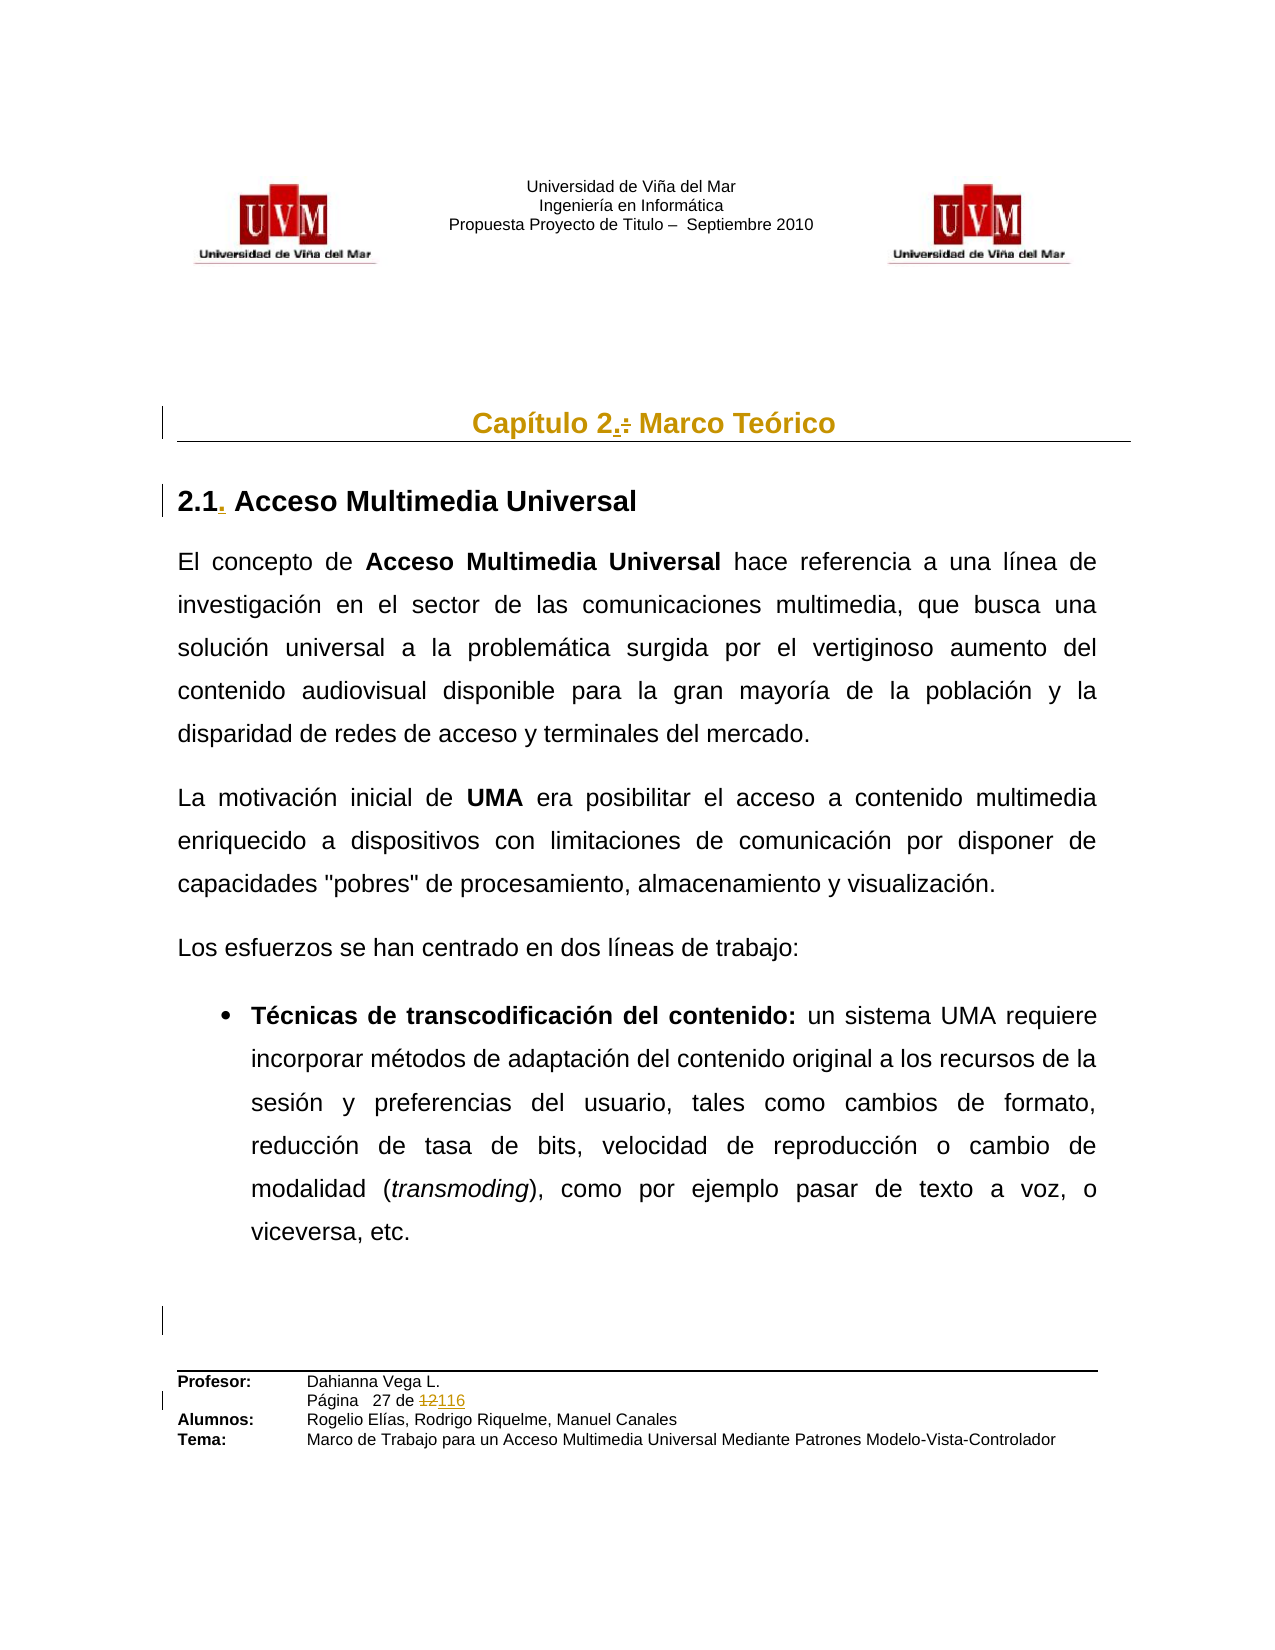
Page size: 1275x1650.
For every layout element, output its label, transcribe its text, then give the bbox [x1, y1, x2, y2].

picture [177, 176, 390, 267]
picture [871, 176, 1084, 267]
subtitle 2.1 Acceso Multimedia Universal [177, 484, 1098, 517]
text Los esfuerzos se han centrado en dos líneas de trabajo: [177, 933, 1098, 962]
table_header Capítulo 2 Marco Teórico [171, 375, 1136, 471]
list Técnicas de transcodificación del contenido: un sistema UMA requiere incorporar métodos de adaptación del contenido original a los recursos de la sesión y preferencias del usuario, tales como cambios de formato, reducción de tasa de bits, velocidad de reproducción o cambio de modalidad (transmoding), como por ejemplo pasar de texto a voz, o viceversa, etc. [221, 1001, 1098, 1246]
text La motivación inicial de UMA era posibilitar el acceso a contenido multimedia enriquecido a dispositivos con limitaciones de comunicación por disponer de capacidades "pobres" de procesamiento, almacenamiento y visualización. [177, 783, 1098, 898]
text El concepto de Acceso Multimedia Universal hace referencia a una línea de investigación en el sector de las comunicaciones multimedia, que busca una solución universal a la problemática surgida por el vertiginoso aumento del contenido audiovisual disponible para la gran mayoría de la población y la disparidad de redes de acceso y terminales del mercado. [177, 546, 1098, 748]
